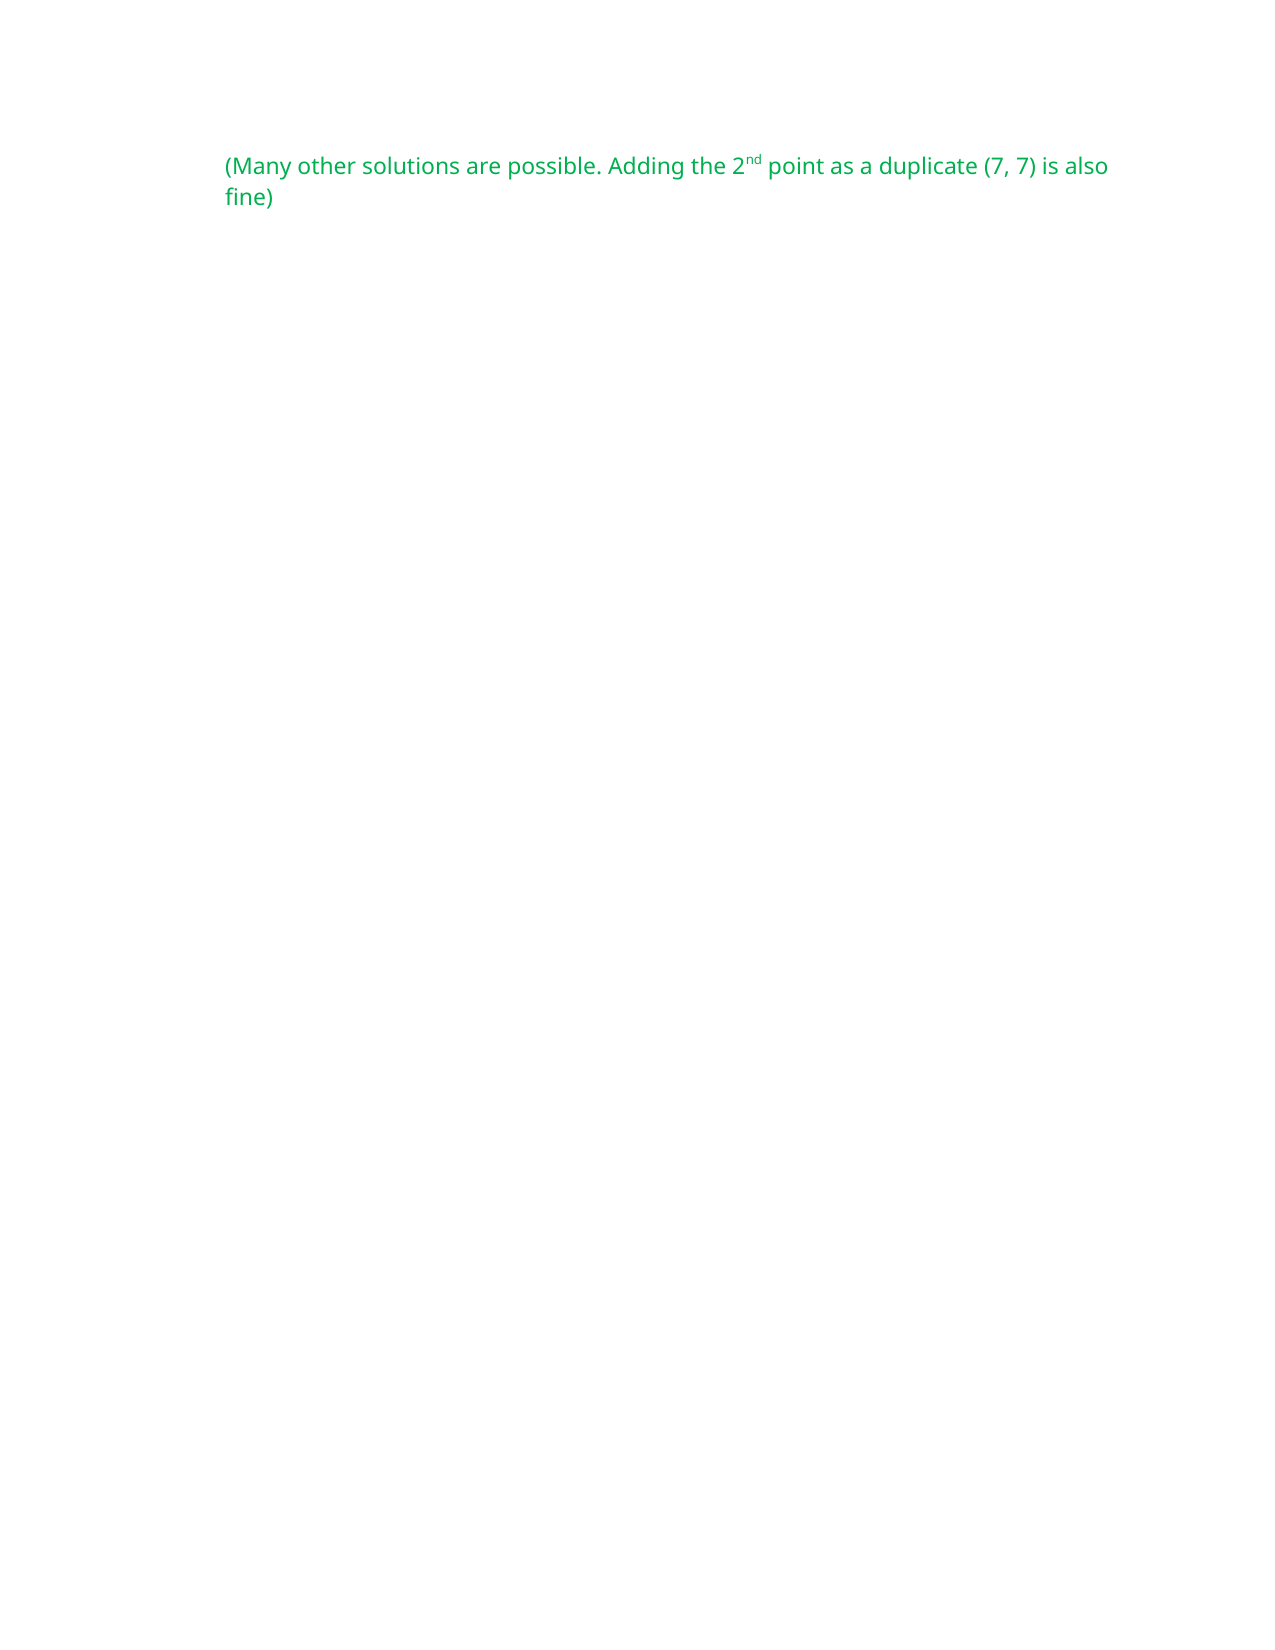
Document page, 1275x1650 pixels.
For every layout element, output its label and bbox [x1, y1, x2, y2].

list [187, 150, 1125, 241]
